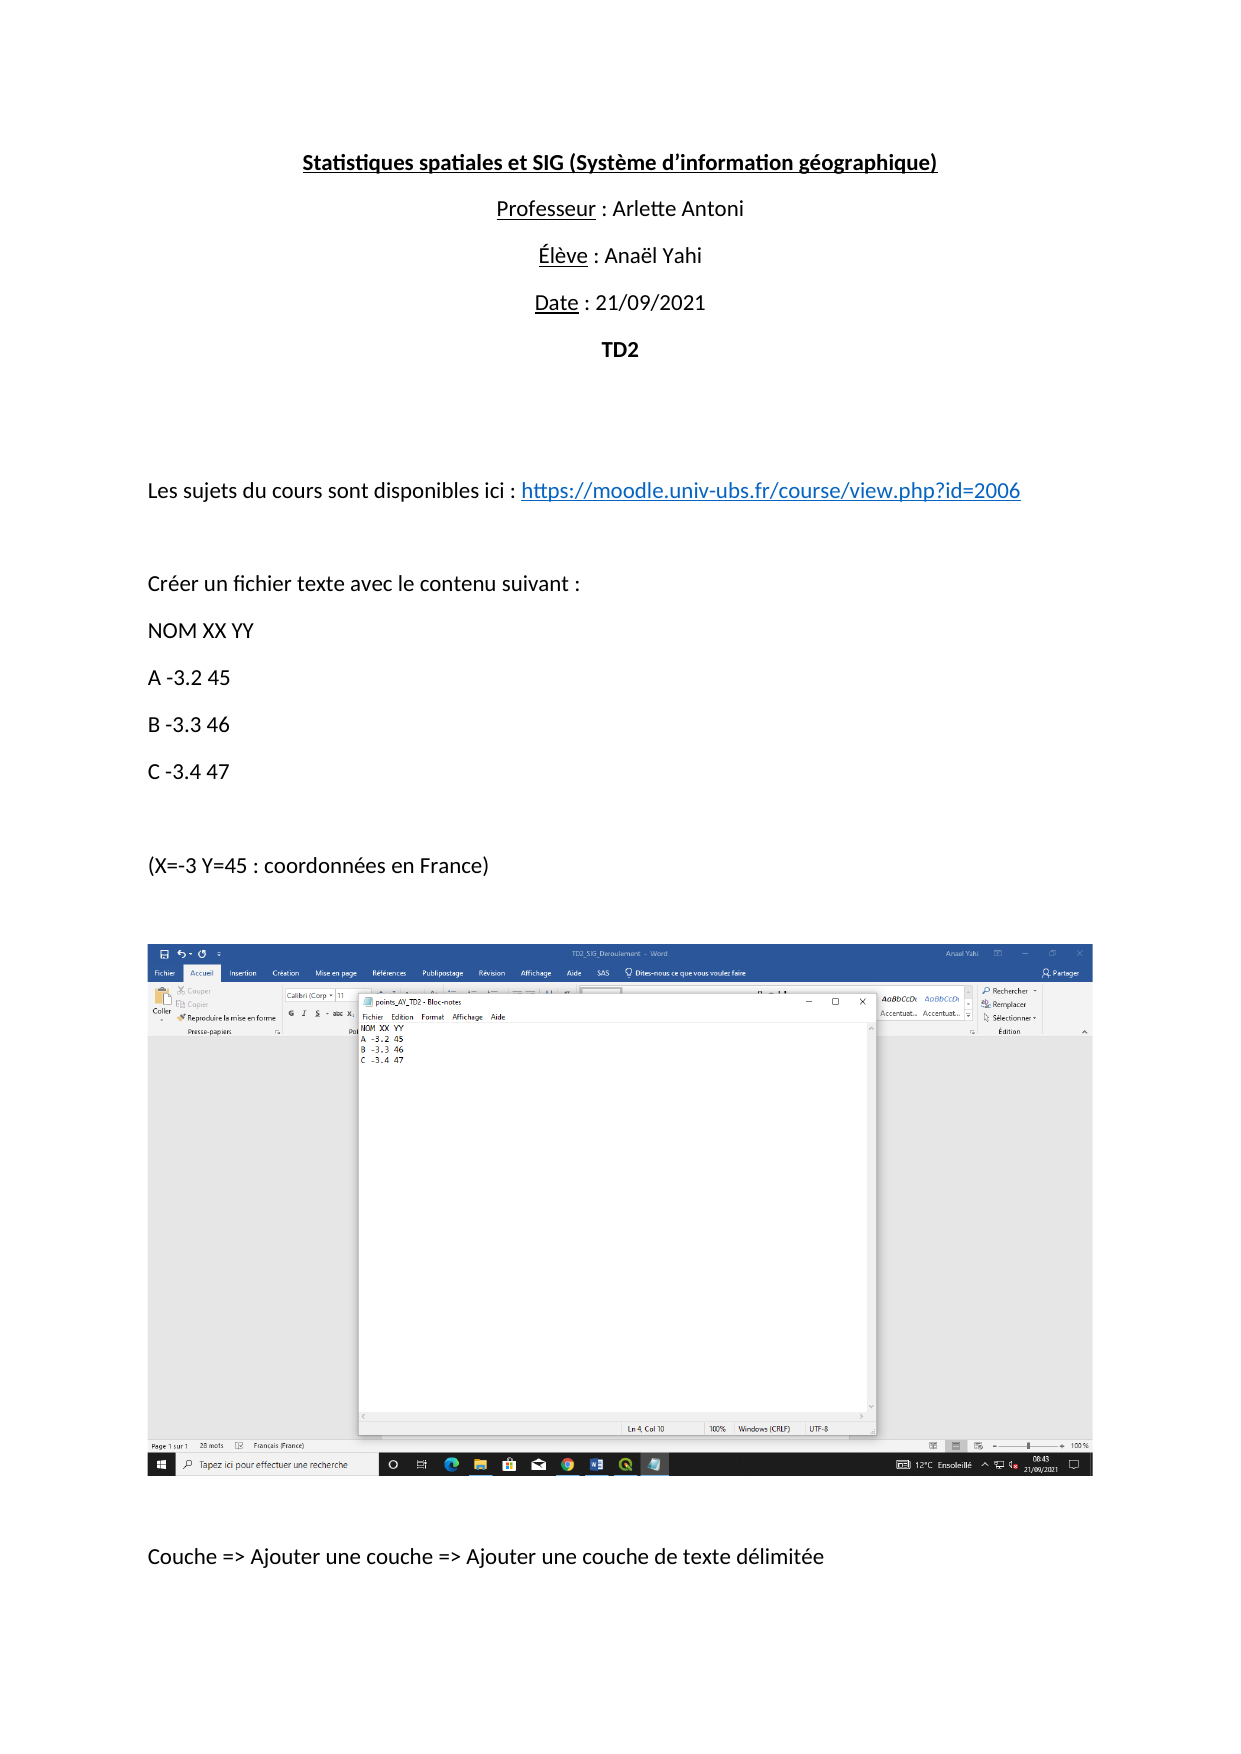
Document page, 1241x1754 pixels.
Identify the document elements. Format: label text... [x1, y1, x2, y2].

text TD2 [148, 335, 1093, 363]
picture [147, 944, 1093, 1476]
text Les sujets du cours sont disponibles ici : https://moodle.univ-ubs.fr/course/view.php?id=2006 [148, 476, 1093, 504]
text Date : 21/09/2021 [148, 288, 1093, 316]
text A -3.2 45 [148, 663, 1093, 691]
text Statistiques spatiales et SIG (Système d’information géographique) [148, 148, 1093, 176]
text NOM XX YY [148, 616, 1093, 644]
text Couche => Ajouter une couche => Ajouter une couche de texte délimitée [148, 1542, 1093, 1570]
text Créer un fichier texte avec le contenu suivant : [148, 569, 1093, 597]
text Professeur : Arlette Antoni [148, 194, 1093, 222]
text (X=-3 Y=45 : coordonnées en France) [148, 851, 1093, 879]
text B -3.3 46 [148, 710, 1093, 738]
text C -3.4 47 [148, 757, 1093, 785]
text Élève : Anaël Yahi [148, 241, 1093, 269]
